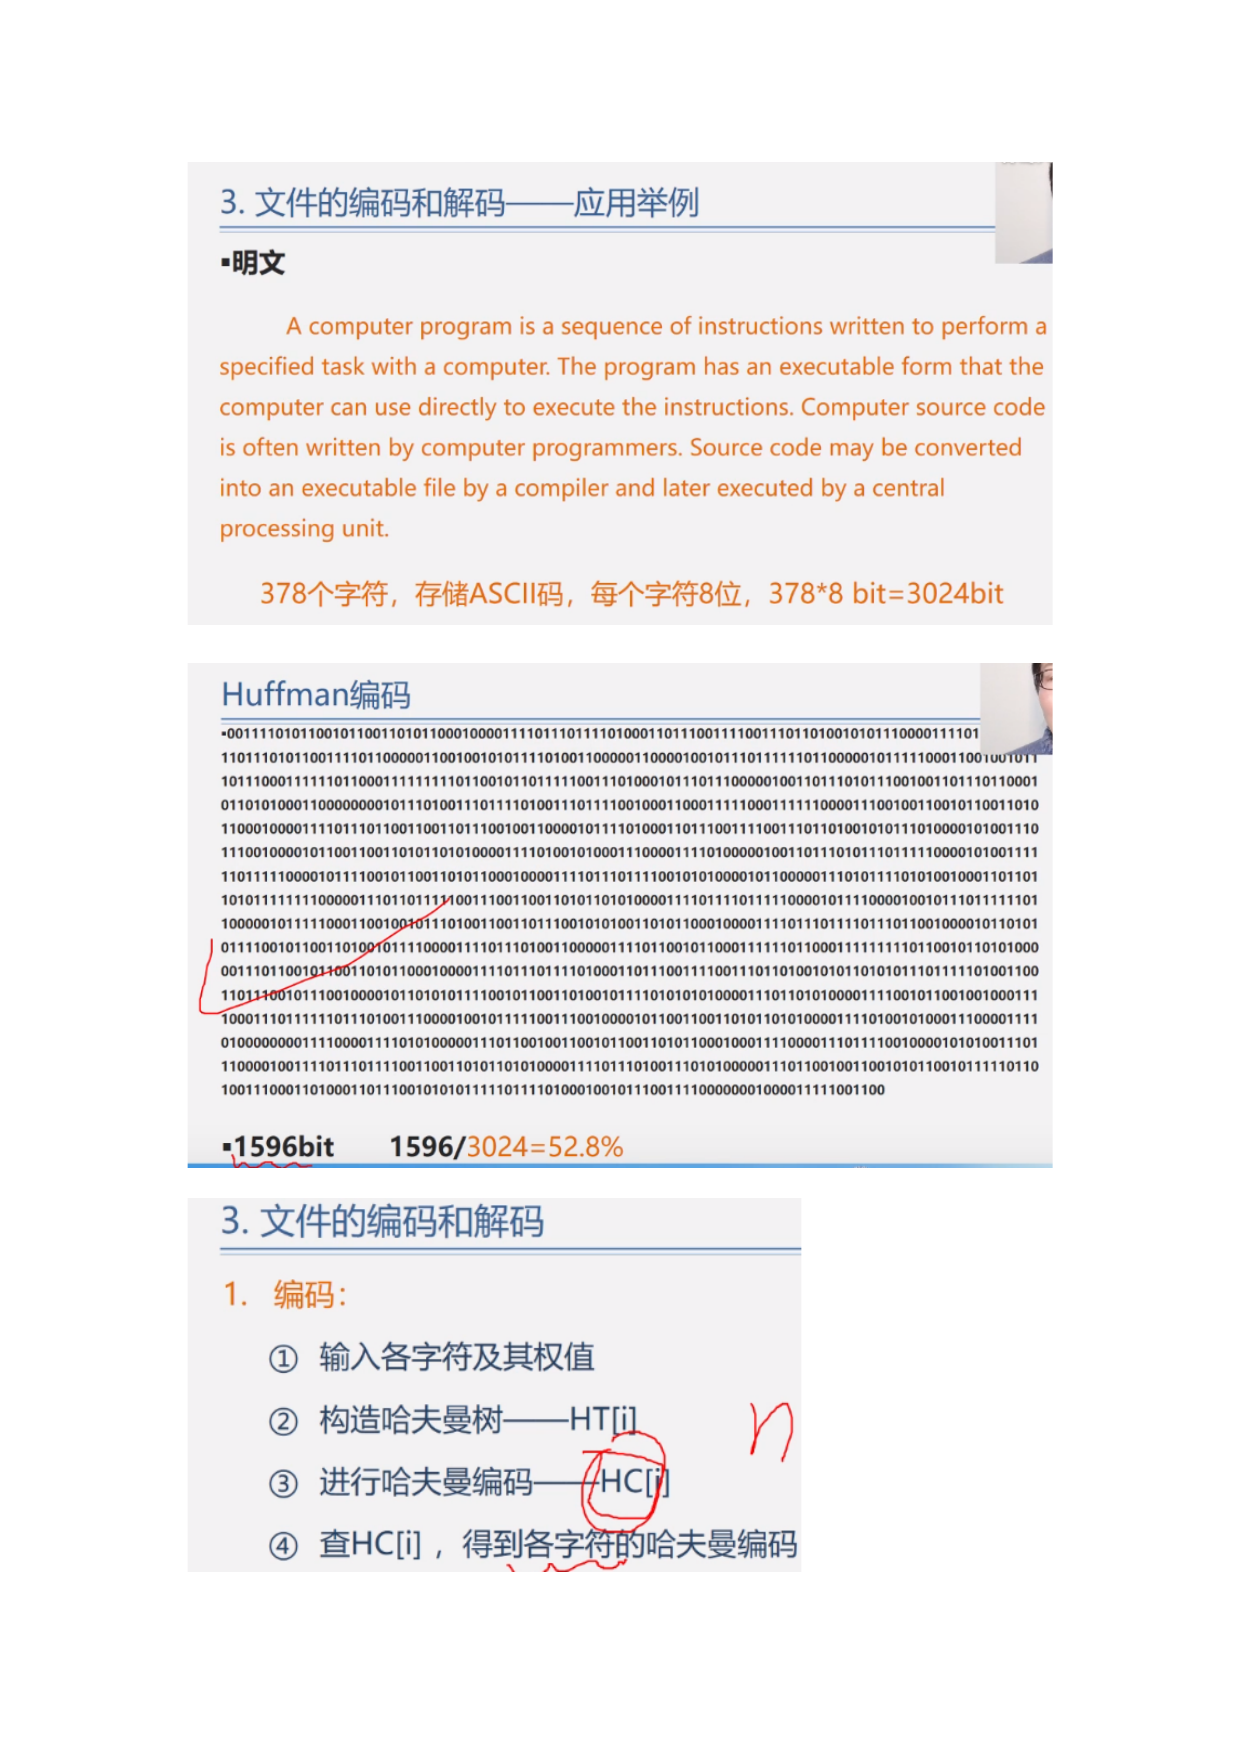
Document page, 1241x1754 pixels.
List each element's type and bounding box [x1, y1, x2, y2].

picture [187, 1198, 802, 1572]
picture [187, 663, 1053, 1168]
picture [187, 162, 1053, 625]
